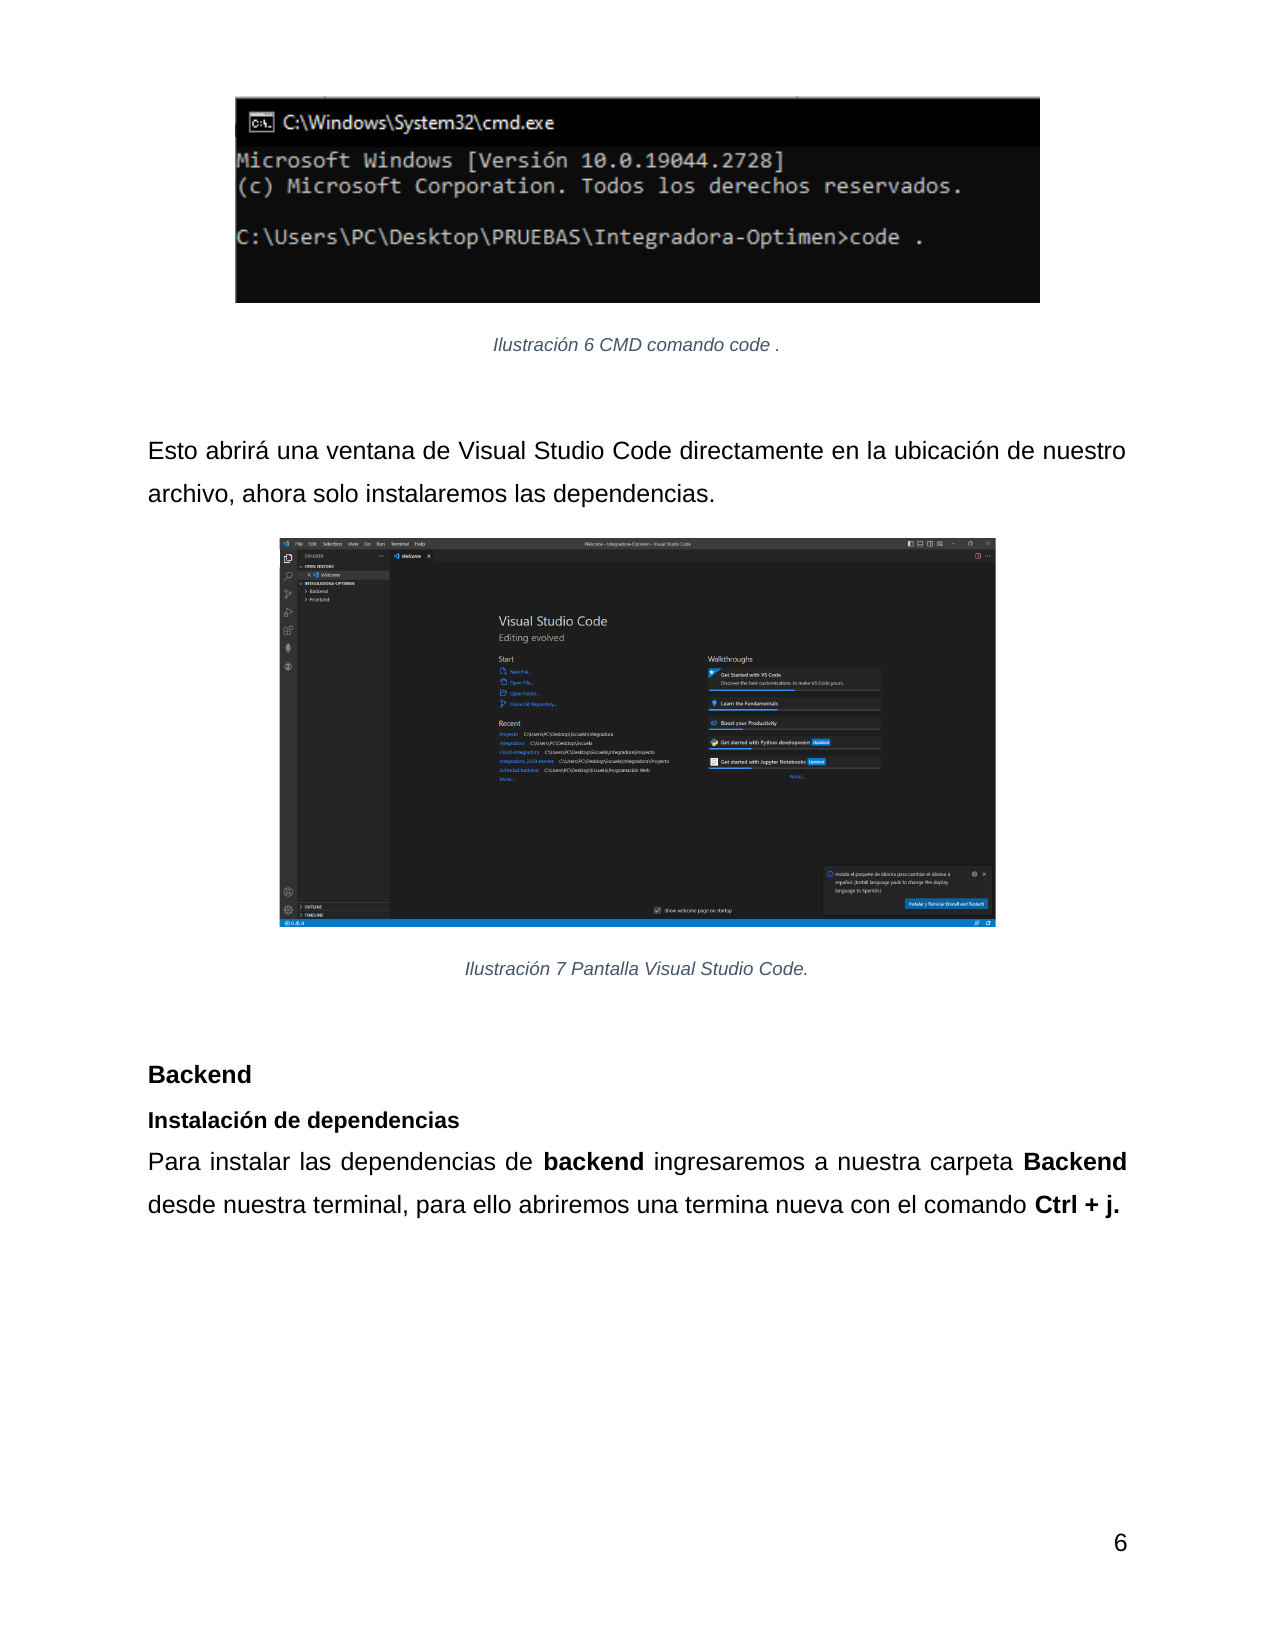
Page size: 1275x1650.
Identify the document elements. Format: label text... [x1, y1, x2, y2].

picture [235, 96, 1040, 303]
text Para instalar las dependencias de backend ingresaremos a nuestra carpeta Backend desde nuestra terminal, para ello abriremos una termina nueva con el comando Ctrl + j. [148, 1147, 1127, 1218]
text Esto abrirá una ventana de Visual Studio Code directamente en la ubicación de nuestro archivo, ahora solo instalaremos las dependencias. [148, 436, 1127, 508]
picture [279, 538, 996, 927]
subtitle Instalación de dependencias [148, 1107, 1127, 1133]
subtitle Backend [148, 1060, 1127, 1088]
